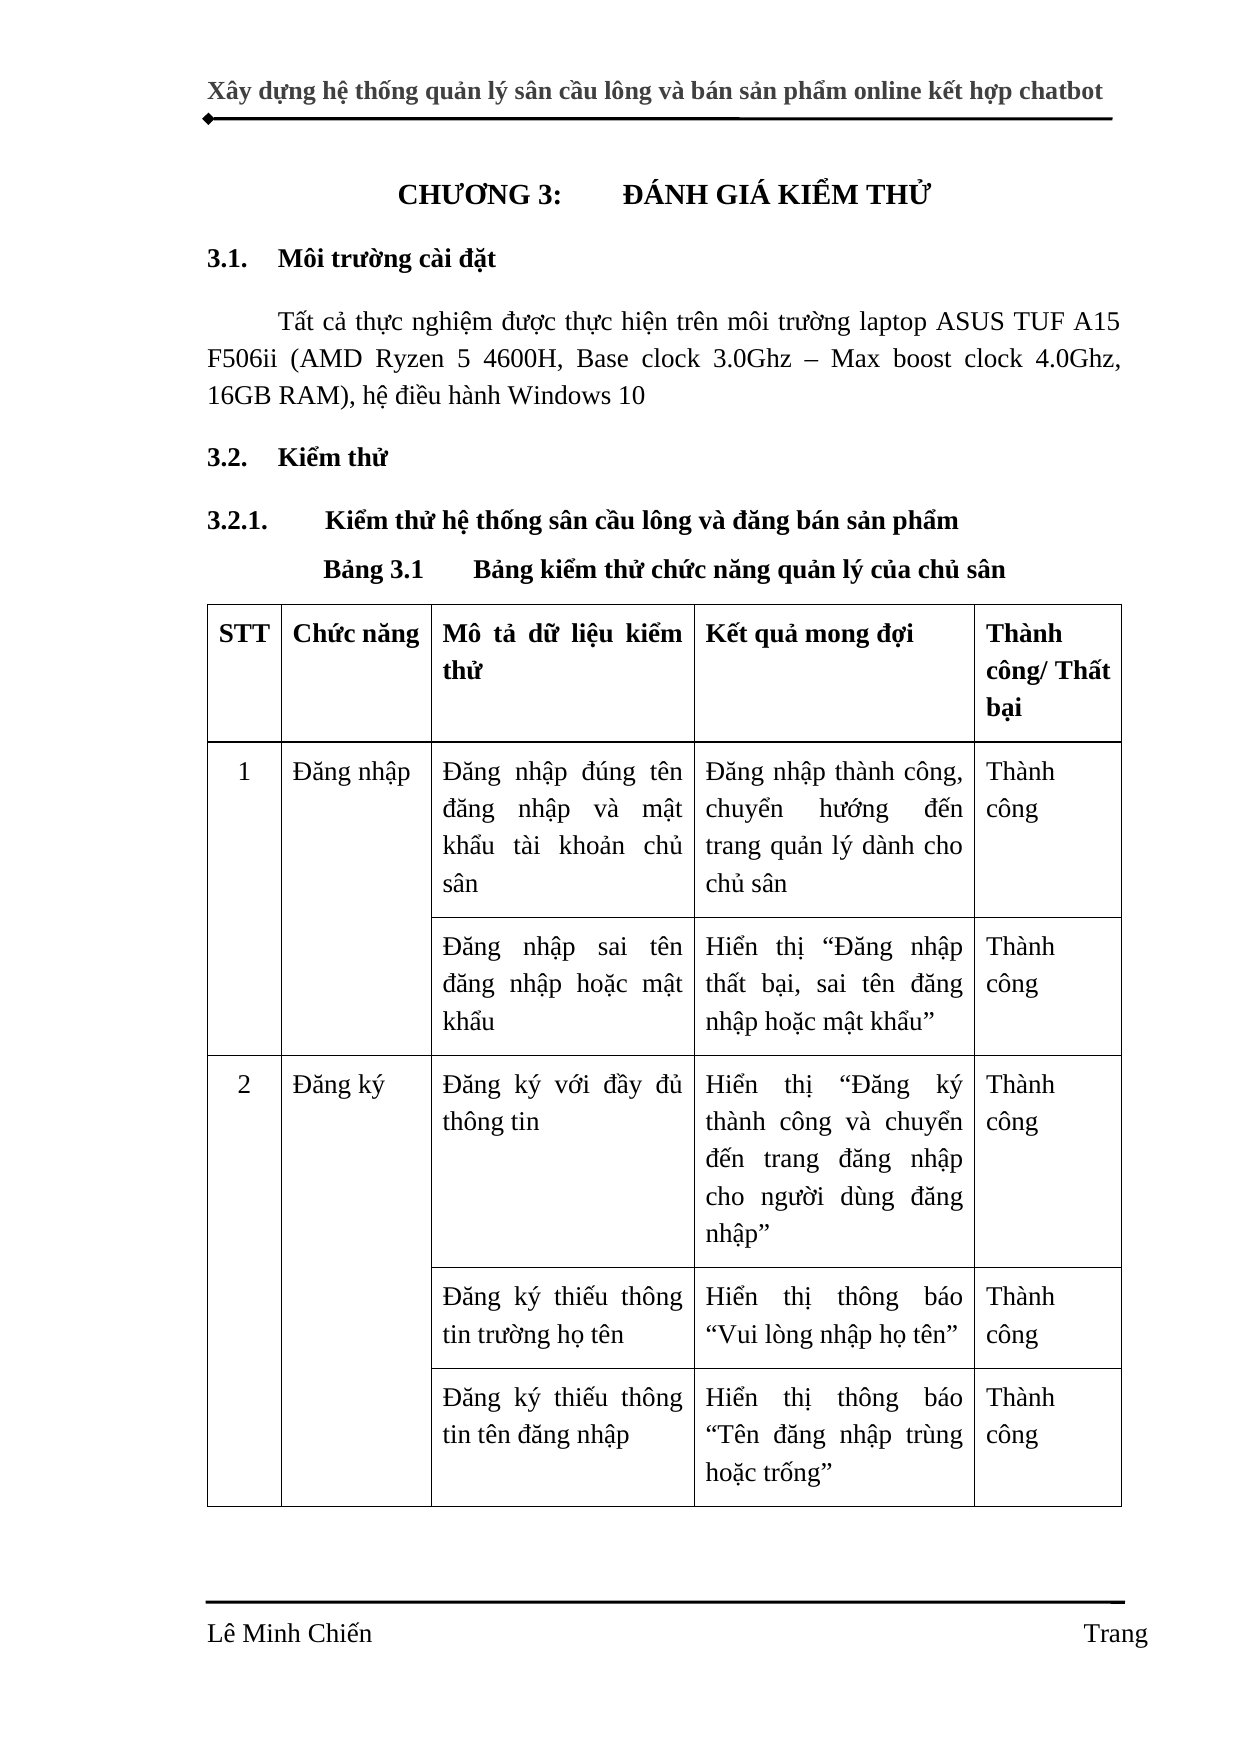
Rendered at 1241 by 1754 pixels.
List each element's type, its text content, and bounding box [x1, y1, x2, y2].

text Tất cả thực nghiệm được thực hiện trên môi trường laptop ASUS TUF A15 F506ii (AMD Ryzen 5 4600H, Base clock 3.0Ghz – Max boost clock 4.0Ghz, 16GB RAM), hệ điều hành Windows 10 [207, 305, 1122, 410]
text Bảng kiểm thử chức năng quản lý của chủ sân [207, 554, 1122, 585]
table_cell Đăng ký [282, 1056, 431, 1506]
table_cell Hiển thị thông báo “Tên đăng nhập trùng hoặc trống” [695, 1369, 974, 1506]
table_cell Đăng nhập sai tên đăng nhập hoặc mật khẩu [432, 918, 694, 1054]
text Kiểm thử hệ thống sân cầu lông và đăng bán sản phẩm [207, 504, 1122, 535]
table_header Kết quả mong đợi [695, 605, 974, 741]
text Môi trường cài đặt [207, 242, 1122, 273]
table_cell Thành công [975, 743, 1121, 917]
table_cell 2 [208, 1056, 281, 1506]
table_cell Thành công [975, 1369, 1121, 1506]
table_cell Đăng nhập đúng tên đăng nhập và mật khẩu tài khoản chủ sân [432, 743, 694, 917]
table_header STT [208, 605, 281, 741]
table_cell Đăng nhập [282, 743, 431, 1054]
table_cell Hiển thị “Đăng nhập thất bại, sai tên đăng nhập hoặc mật khẩu” [695, 918, 974, 1054]
table_cell Đăng ký thiếu thông tin tên đăng nhập [432, 1369, 694, 1506]
table_cell Hiển thị “Đăng ký thành công và chuyển đến trang đăng nhập cho người dùng đăng nhập” [695, 1056, 974, 1267]
table_cell Thành công [975, 1268, 1121, 1368]
table_header Chức năng [282, 605, 431, 741]
table_cell Đăng ký với đầy đủ thông tin [432, 1056, 694, 1267]
table_cell Hiển thị thông báo “Vui lòng nhập họ tên” [695, 1268, 974, 1368]
text Đánh giá Kiểm thử [207, 177, 1122, 211]
table_header Mô tả dữ liệu kiểm thử [432, 605, 694, 741]
table_cell 1 [208, 743, 281, 1054]
table_header Thành công/ Thất bại [975, 605, 1121, 741]
table_cell Đăng nhập thành công, chuyển hướng đến trang quản lý dành cho chủ sân [695, 743, 974, 917]
text Kiểm thử [207, 442, 1122, 473]
table_cell Thành công [975, 1056, 1121, 1267]
table_cell Đăng ký thiếu thông tin trường họ tên [432, 1268, 694, 1368]
table_cell Thành công [975, 918, 1121, 1054]
